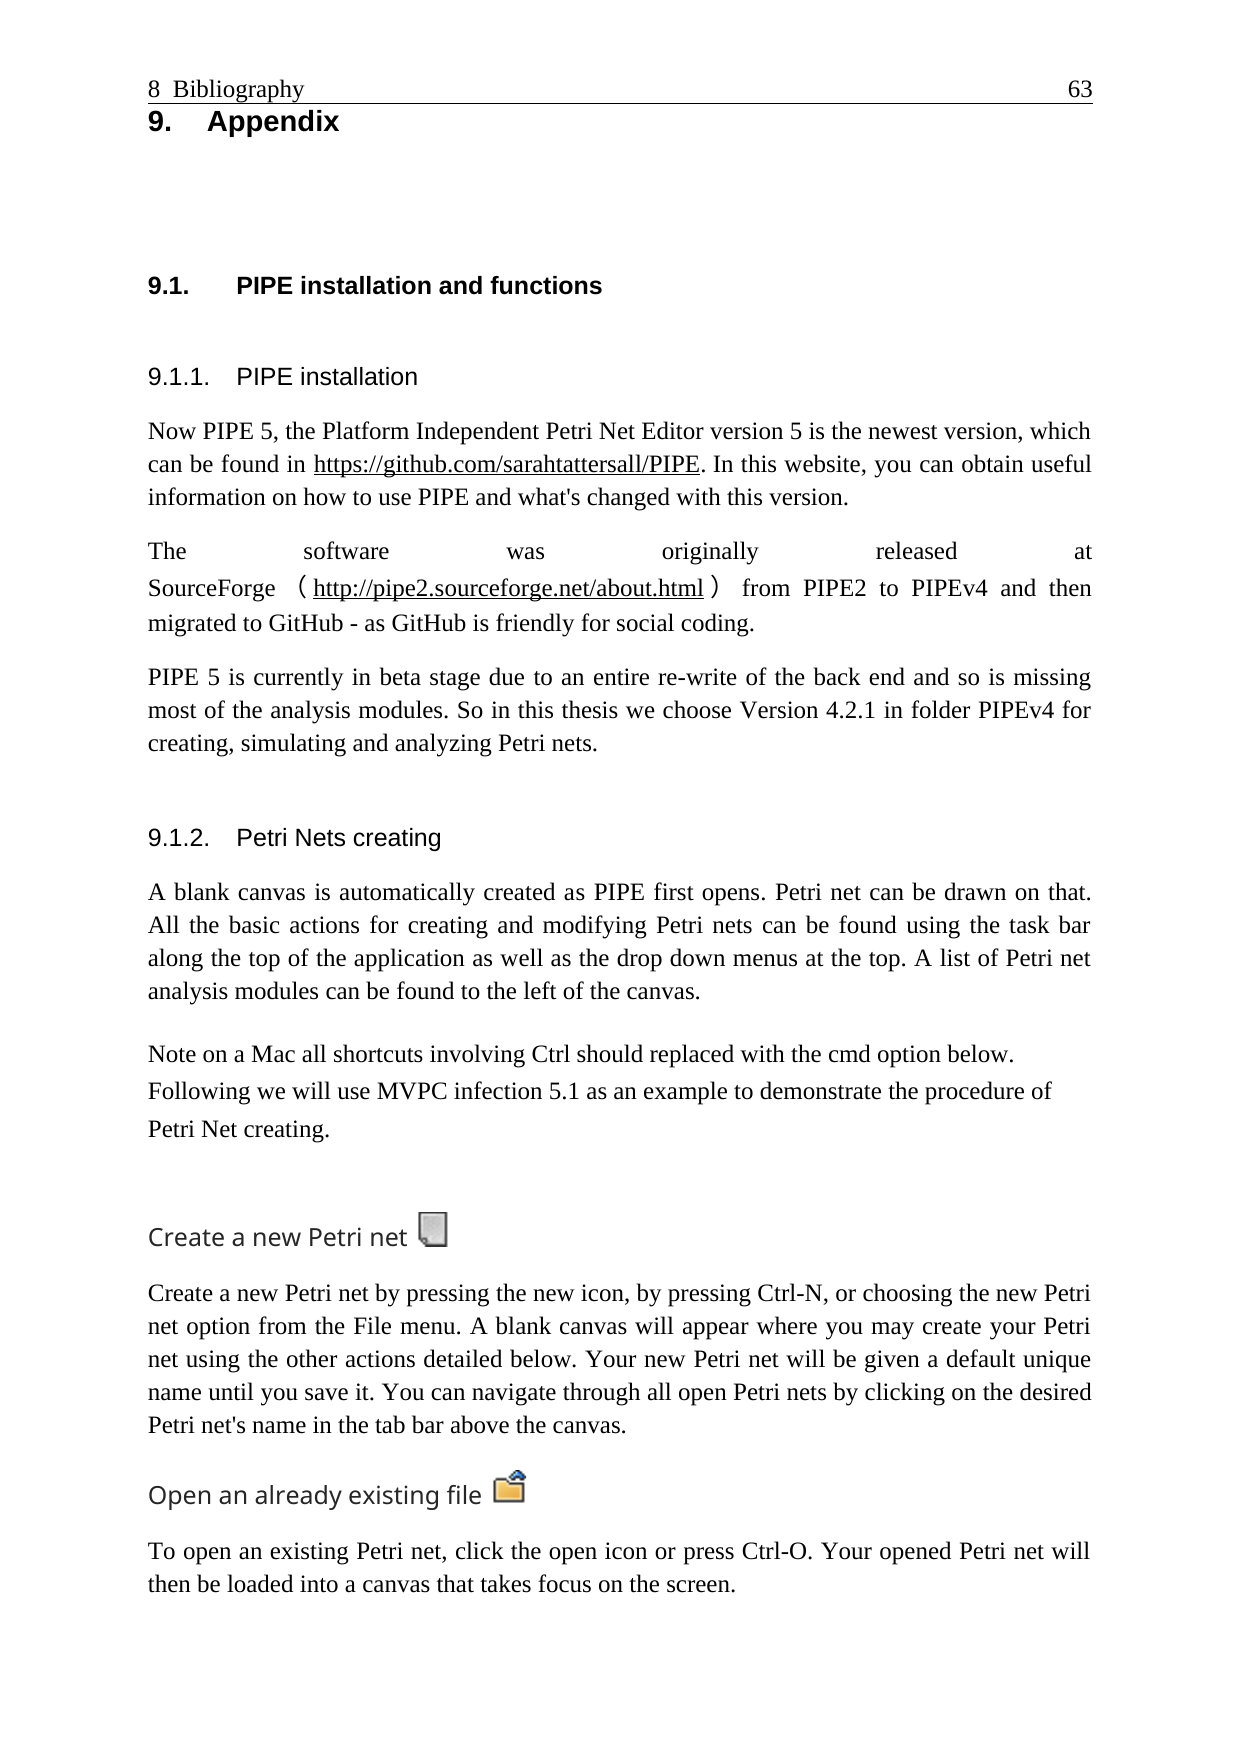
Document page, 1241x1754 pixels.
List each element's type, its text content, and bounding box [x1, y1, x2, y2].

text The software was originally released at SourceForge（http://pipe2.sourceforge.net/about.html）from PIPE2 to PIPEv4 and then migrated to GitHub - as GitHub is friendly for social coding. [148, 536, 1093, 637]
title Petri Nets creating [148, 823, 1093, 852]
text Now PIPE 5, the Platform Independent Petri Net Editor version 5 is the newest version, which can be found in https://github.com/sarahtattersall/PIPE. In this website, you can obtain useful information on how to use PIPE and what's changed with this version. [148, 416, 1093, 511]
text Open an already existing file [148, 1464, 1093, 1515]
picture [417, 1212, 452, 1247]
text Create a new Petri net by pressing the new icon, by pressing Ctrl-N, or choosing the new Petri net option from the File menu. A blank canvas will appear where you may create your Petri net using the other actions detailed below. Your new Petri net will be given a default unique name until you save it. You can navigate through all open Petri nets by clicking on the desired Petri net's name in the tab bar above the canvas. [148, 1278, 1093, 1439]
title PIPE installation [148, 362, 1093, 391]
title Appendix [148, 104, 1093, 138]
picture [492, 1470, 527, 1505]
text Following we will use MVPC infection 5.1 as an example to demonstrate the procedure of Petri Net creating. [148, 1068, 1093, 1143]
text PIPE 5 is currently in beta stage due to an entire re-write of the back end and so is missing most of the analysis modules. So in this thesis we choose Version 4.2.1 in folder PIPEv4 for creating, simulating and analyzing Petri nets. [148, 662, 1093, 757]
text Note on a Mac all shortcuts involving Ctrl should replaced with the cmd option below. [148, 1030, 1093, 1068]
text A blank canvas is automatically created as PIPE first opens. Petri net can be drawn on that. All the basic actions for creating and modifying Petri nets can be found using the task bar along the top of the application as well as the drop down menus at the top. A list of Petri net analysis modules can be found to the left of the canvas. [148, 877, 1093, 1005]
text Create a new Petri net [148, 1207, 1093, 1258]
title PIPE installation and functions [148, 271, 1093, 300]
text To open an existing Petri net, click the open icon or press Ctrl-O. Your opened Petri net will then be loaded into a canvas that takes focus on the screen. [148, 1536, 1093, 1598]
